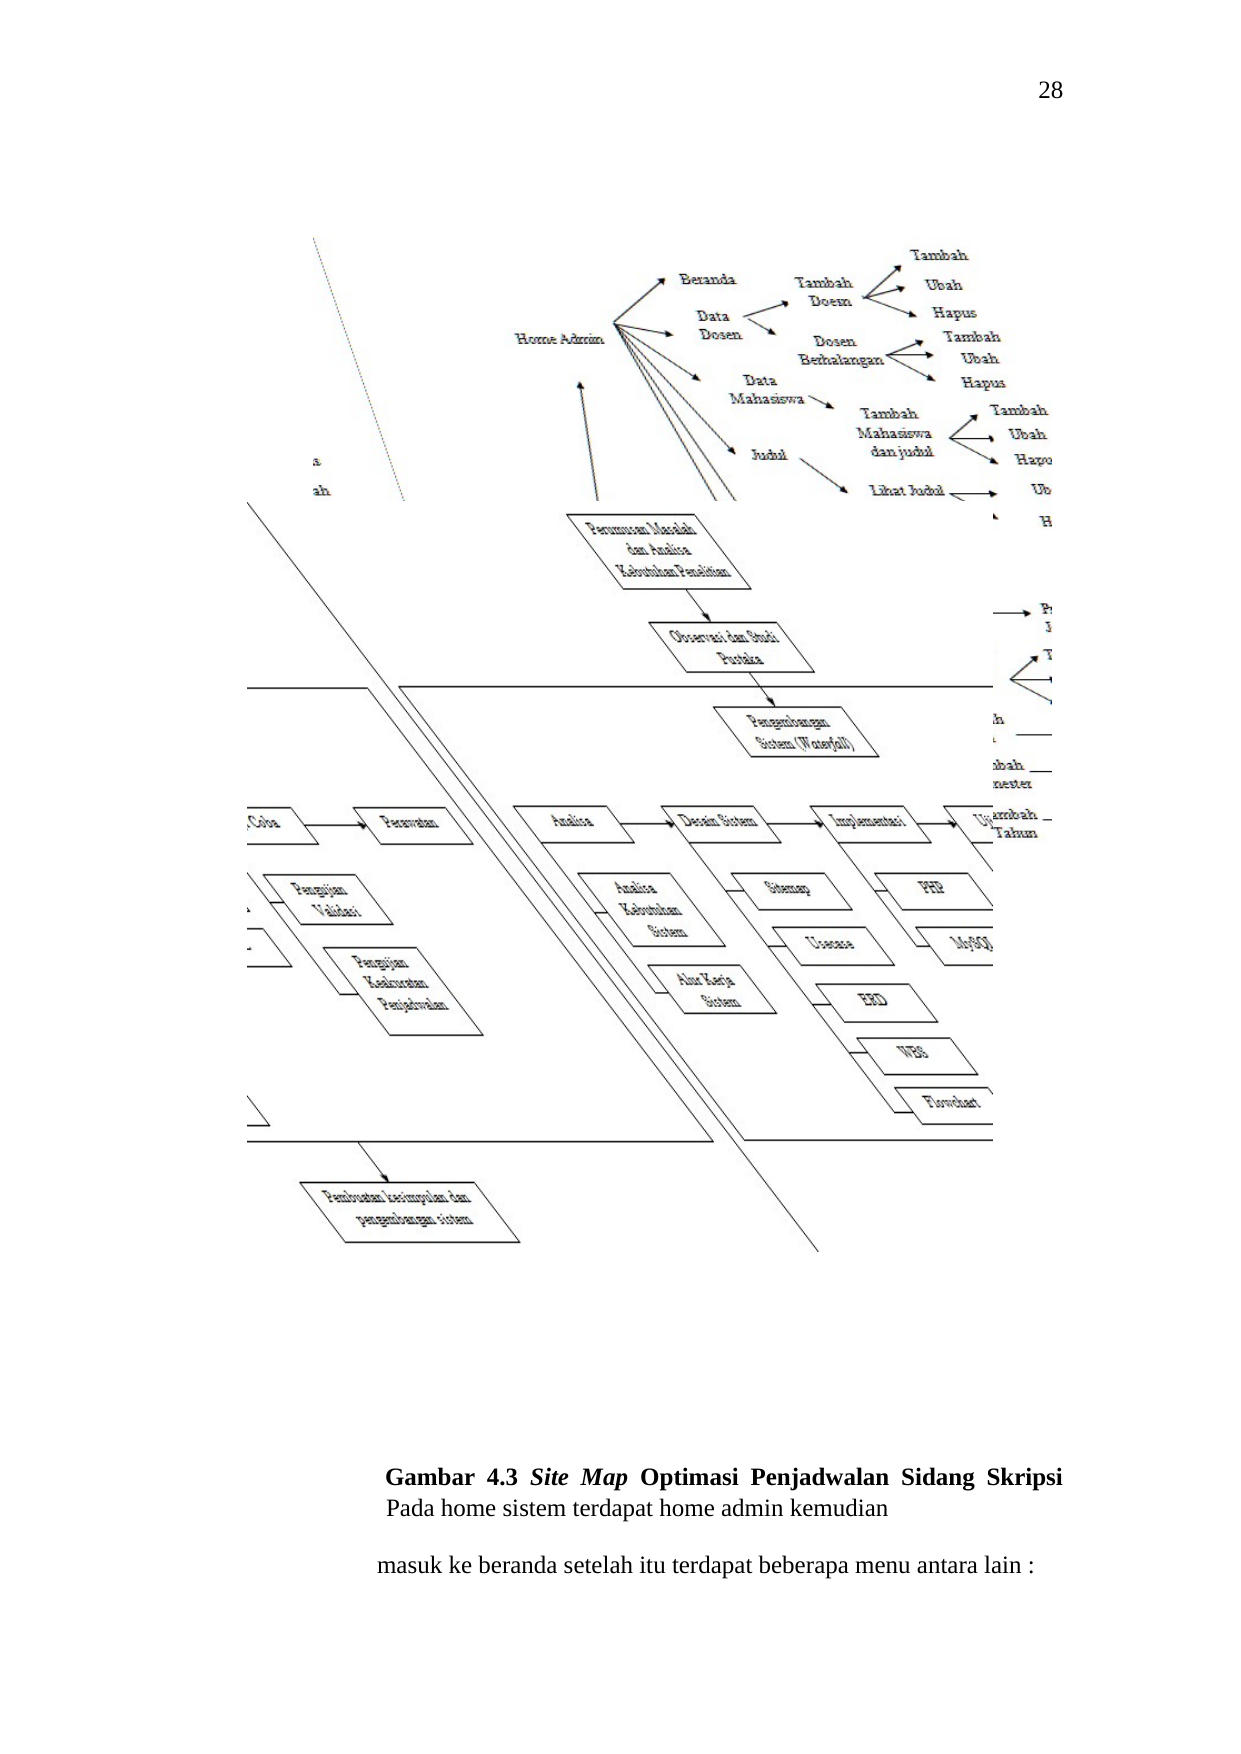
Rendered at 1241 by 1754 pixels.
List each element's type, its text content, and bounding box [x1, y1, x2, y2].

picture [247, 236, 1052, 1252]
text masuk ke beranda setelah itu terdapat beberapa menu antara lain : [377, 1550, 1063, 1579]
text Gambar 4.3 Site Map Optimasi Penjadwalan Sidang Skripsi Pada home sistem terdapat home admin kemudian [385, 1462, 1063, 1521]
